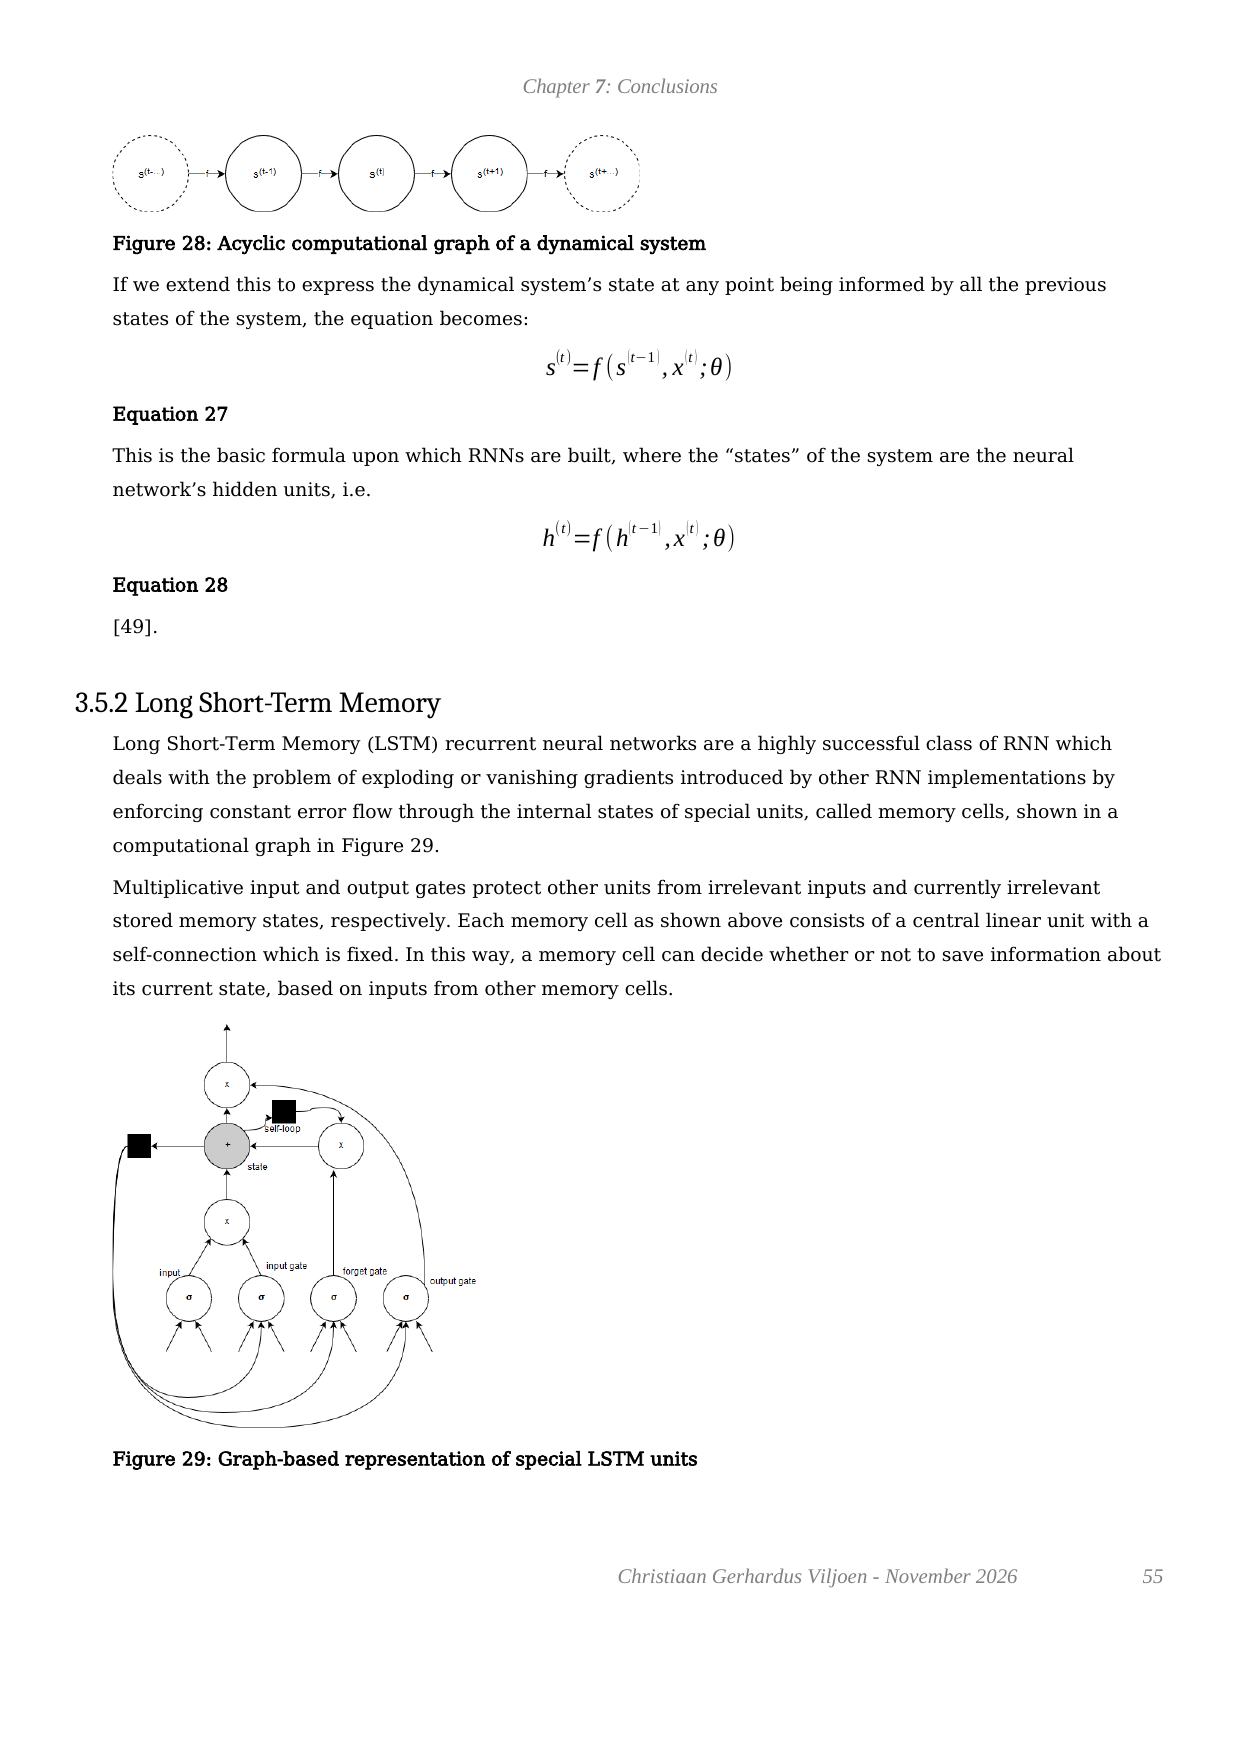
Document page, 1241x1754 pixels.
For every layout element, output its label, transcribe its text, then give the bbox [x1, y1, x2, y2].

picture [112, 135, 640, 212]
subtitle Long Short-Term Memory [75, 686, 1165, 719]
text . [112, 615, 1165, 637]
text Figure 29: Graph-based representation of special LSTM units [112, 1447, 1165, 1469]
text Figure 28: Acyclic computational graph of a dynamical system [112, 231, 1165, 253]
picture [112, 1018, 482, 1428]
text Long Short-Term Memory (LSTM) recurrent neural networks are a highly successful class of RNN which deals with the problem of exploding or vanishing gradients introduced by other RNN implementations by enforcing constant error flow through the internal states of special units, called memory cells, shown in a computational graph in Figure 29. [112, 732, 1165, 856]
text If we extend this to express the dynamical system’s state at any point being informed by all the previous states of the system, the equation becomes: [112, 273, 1165, 329]
text Multiplicative input and output gates protect other units from irrelevant inputs and currently irrelevant stored memory states, respectively. Each memory cell as shown above consists of a central linear unit with a self-connection which is fixed. In this way, a memory cell can decide whether or not to save information about its current state, based on inputs from other memory cells. [112, 875, 1165, 999]
text Equation 27 [112, 402, 1165, 424]
text This is the basic formula upon which RNNs are built, where the “states” of the system are the neural network’s hidden units, i.e. [112, 444, 1165, 500]
text Equation 28 [112, 573, 1165, 595]
